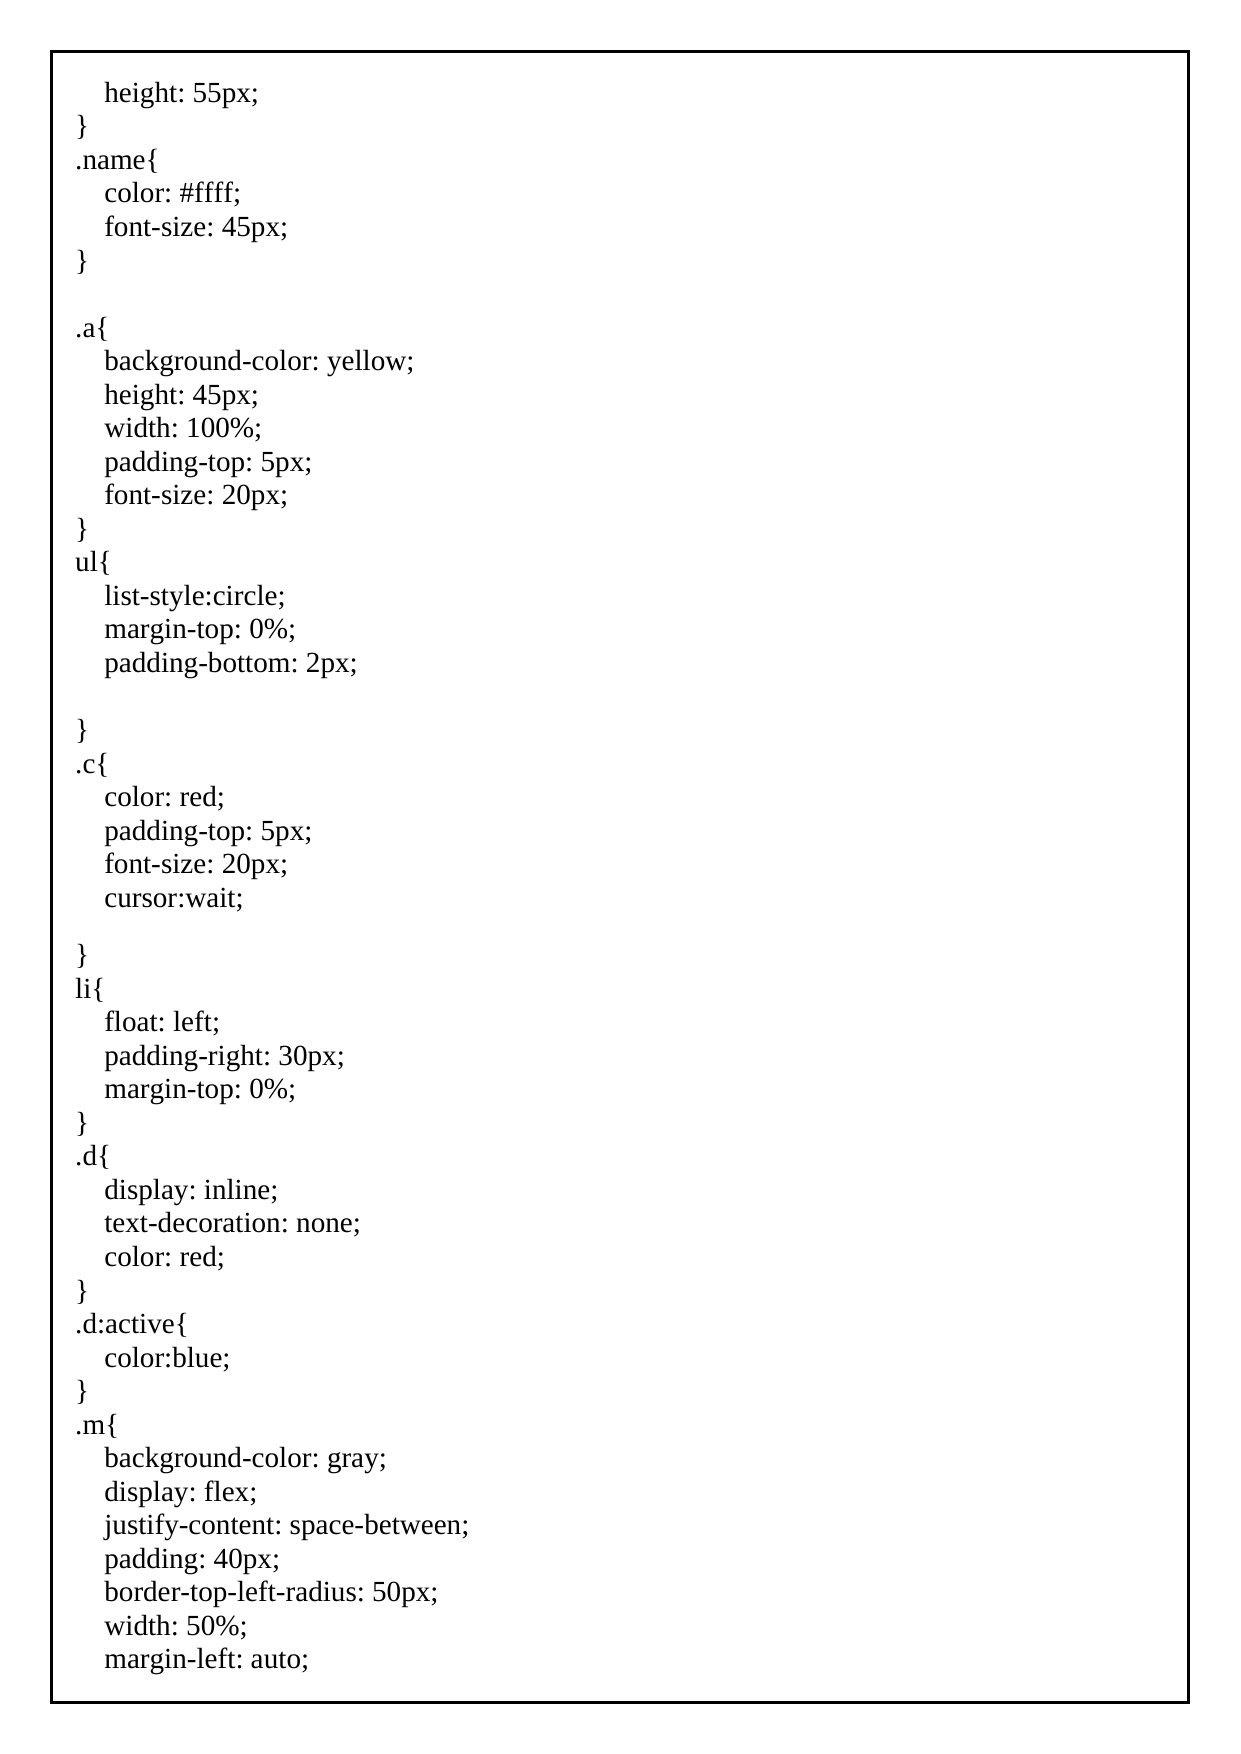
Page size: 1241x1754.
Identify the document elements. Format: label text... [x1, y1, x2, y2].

text font-size: 20px; [75, 846, 1165, 880]
text .c{ [75, 746, 1165, 779]
text color:blue; [75, 1340, 1165, 1373]
text font-size: 45px; [75, 209, 1165, 243]
text } [75, 1373, 1165, 1407]
text margin-top: 0%; [75, 612, 1165, 645]
text } [75, 1273, 1165, 1306]
text padding: 40px; [75, 1541, 1165, 1574]
text width: 50%; [75, 1608, 1165, 1642]
text text-decoration: none; [75, 1206, 1165, 1239]
text } [75, 108, 1165, 142]
text .d{ [75, 1138, 1165, 1172]
text } [75, 1105, 1165, 1138]
text } [75, 243, 1165, 276]
text padding-top: 5px; [75, 813, 1165, 846]
text padding-top: 5px; [75, 444, 1165, 477]
text list-style:circle; [75, 578, 1165, 612]
text font-size: 20px; [75, 477, 1165, 511]
text display: flex; [75, 1474, 1165, 1507]
text border-top-left-radius: 50px; [75, 1574, 1165, 1608]
text display: inline; [75, 1172, 1165, 1206]
text background-color: yellow; [75, 343, 1165, 377]
text color: red; [75, 779, 1165, 813]
text margin-left: auto; [75, 1642, 1165, 1675]
text } [75, 937, 1165, 971]
text padding-right: 30px; [75, 1038, 1165, 1071]
text width: 100%; [75, 410, 1165, 444]
text li{ [75, 971, 1165, 1004]
text } [75, 511, 1165, 544]
text height: 55px; [75, 75, 1165, 108]
text cursor:wait; [75, 880, 1165, 913]
text justify-content: space-between; [75, 1507, 1165, 1541]
text .m{ [75, 1407, 1165, 1440]
text .name{ [75, 142, 1165, 176]
text background-color: gray; [75, 1440, 1165, 1474]
text margin-top: 0%; [75, 1071, 1165, 1105]
text .d:active{ [75, 1306, 1165, 1340]
text .a{ [75, 310, 1165, 343]
text padding-bottom: 2px; [75, 645, 1165, 679]
text ul{ [75, 544, 1165, 578]
text color: red; [75, 1239, 1165, 1273]
text height: 45px; [75, 377, 1165, 410]
text color: #ffff; [75, 176, 1165, 209]
text float: left; [75, 1004, 1165, 1038]
text } [75, 712, 1165, 746]
